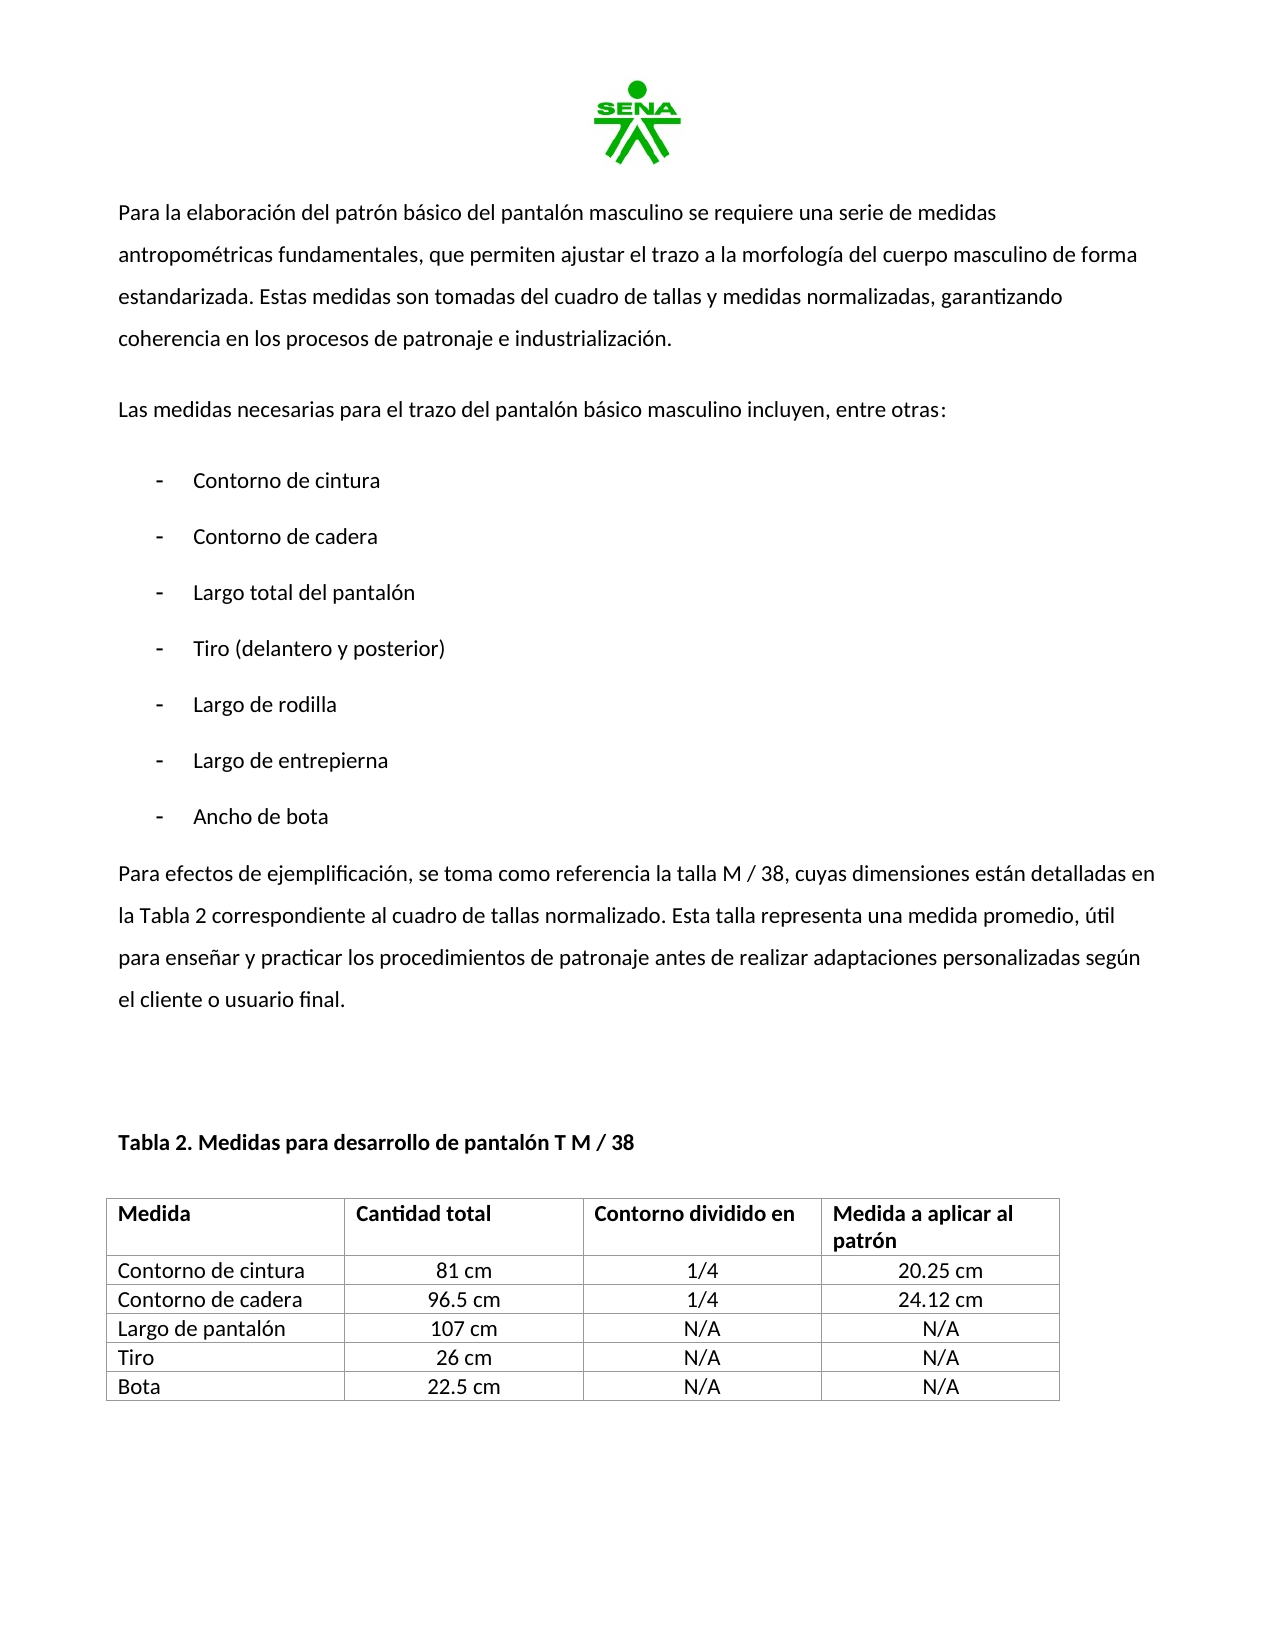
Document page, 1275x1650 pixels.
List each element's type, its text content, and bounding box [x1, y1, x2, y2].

table_cell Contorno de cintura [107, 1256, 344, 1284]
table_cell 26 cm [345, 1343, 583, 1371]
table_cell Contorno de cadera [107, 1285, 344, 1313]
table_cell 24.12 cm [822, 1285, 1059, 1313]
table_cell N/A [584, 1372, 821, 1400]
table_cell 107 cm [345, 1314, 583, 1342]
list Ancho de bota [156, 802, 1157, 830]
table_cell 96.5 cm [345, 1285, 583, 1313]
table_cell Largo de pantalón [107, 1314, 344, 1342]
text Para la elaboración del patrón básico del pantalón masculino se requiere una serie de medidas antropométricas fundamentales, que permiten ajustar el trazo a la morfología del cuerpo masculino de forma estandarizada. Estas medidas son tomadas del cuadro de tallas y medidas normalizadas, garantizando coherencia en los procesos de patronaje e industrialización. [118, 198, 1157, 352]
text Las medidas necesarias para el trazo del pantalón básico masculino incluyen, entre otras: [118, 395, 1157, 423]
table_cell N/A [822, 1343, 1059, 1371]
table_cell 1/4 [584, 1285, 821, 1313]
table_cell Tiro [107, 1343, 344, 1371]
list Largo de entrepierna [156, 746, 1157, 774]
table_header Medida a aplicar al patrón [822, 1199, 1059, 1255]
list Contorno de cadera [156, 522, 1157, 550]
list Largo total del pantalón [156, 578, 1157, 606]
list Contorno de cintura [156, 466, 1157, 494]
table_header Medida [107, 1199, 344, 1255]
list Tiro (delantero y posterior) [156, 634, 1157, 662]
table_cell Bota [107, 1372, 344, 1400]
table_cell N/A [822, 1372, 1059, 1400]
table_cell N/A [584, 1314, 821, 1342]
text Para efectos de ejemplificación, se toma como referencia la talla M / 38, cuyas dimensiones están detalladas en la Tabla 2 correspondiente al cuadro de tallas normalizado. Esta talla representa una medida promedio, útil para enseñar y practicar los procedimientos de patronaje antes de realizar adaptaciones personalizadas según el cliente o usuario final. [118, 859, 1157, 1013]
table_header Cantidad total [345, 1199, 583, 1255]
table_cell N/A [822, 1314, 1059, 1342]
picture [588, 75, 687, 172]
text Tabla 2. Medidas para desarrollo de pantalón T M / 38 [118, 1128, 1157, 1156]
table_cell 1/4 [584, 1256, 821, 1284]
table_cell 22.5 cm [345, 1372, 583, 1400]
table_cell N/A [584, 1343, 821, 1371]
table_cell 20.25 cm [822, 1256, 1059, 1284]
list Largo de rodilla [156, 690, 1157, 718]
table_cell 81 cm [345, 1256, 583, 1284]
table_header Contorno dividido en [584, 1199, 821, 1255]
